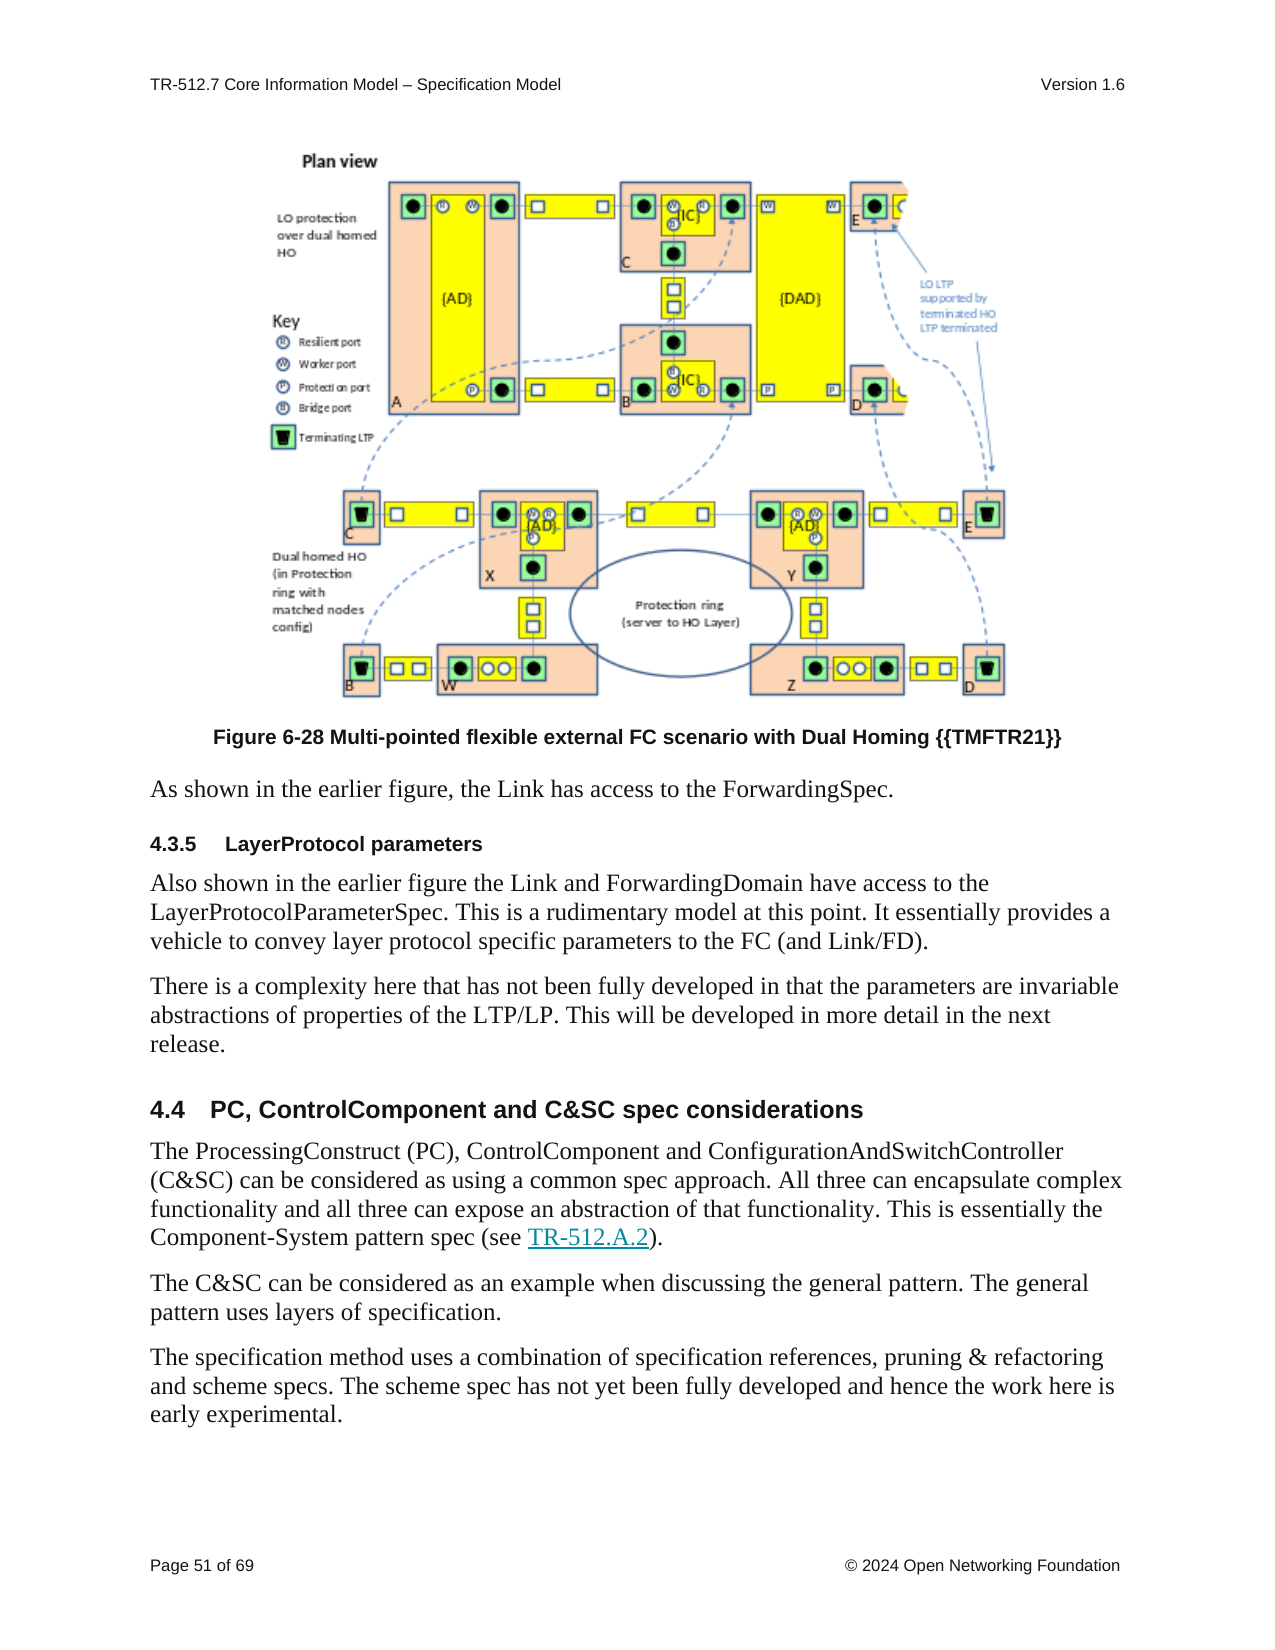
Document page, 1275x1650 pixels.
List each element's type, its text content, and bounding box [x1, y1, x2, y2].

text The specification method uses a combination of specification references, pruning & refactoring and scheme specs. The scheme spec has not yet been fully developed and hence the work here is early experimental. [150, 1342, 1125, 1428]
text There is a complexity here that has not been fully developed in that the parameters are invariable abstractions of properties of the LTP/LP. This will be developed in more detail in the next release. [150, 971, 1125, 1057]
text The ProcessingConstruct (PC), ControlComponent and ConfigurationAndSwitchController (C&SC) can be considered as using a common spec approach. All three can encapsulate complex functionality and all three can expose an abstraction of that functionality. This is essentially the Component-System pattern spec (see TR-512.A.2). [150, 1136, 1125, 1251]
text As shown in the earlier figure, the Link has access to the ForwardingSpec. [150, 774, 1125, 803]
text The C&SC can be considered as an example when discussing the general pattern. The general pattern uses layers of specification. [150, 1268, 1125, 1325]
subtitle PC, ControlComponent and C&SC spec considerations [150, 1095, 1125, 1124]
subtitle LayerProtocol parameters [150, 832, 1125, 856]
text Also shown in the earlier figure the Link and ForwardingDomain have access to the LayerProtocolParameterSpec. This is a rudimentary model at this point. It essentially provides a vehicle to convey layer protocol specific parameters to the FC (and Link/FD). [150, 868, 1125, 954]
